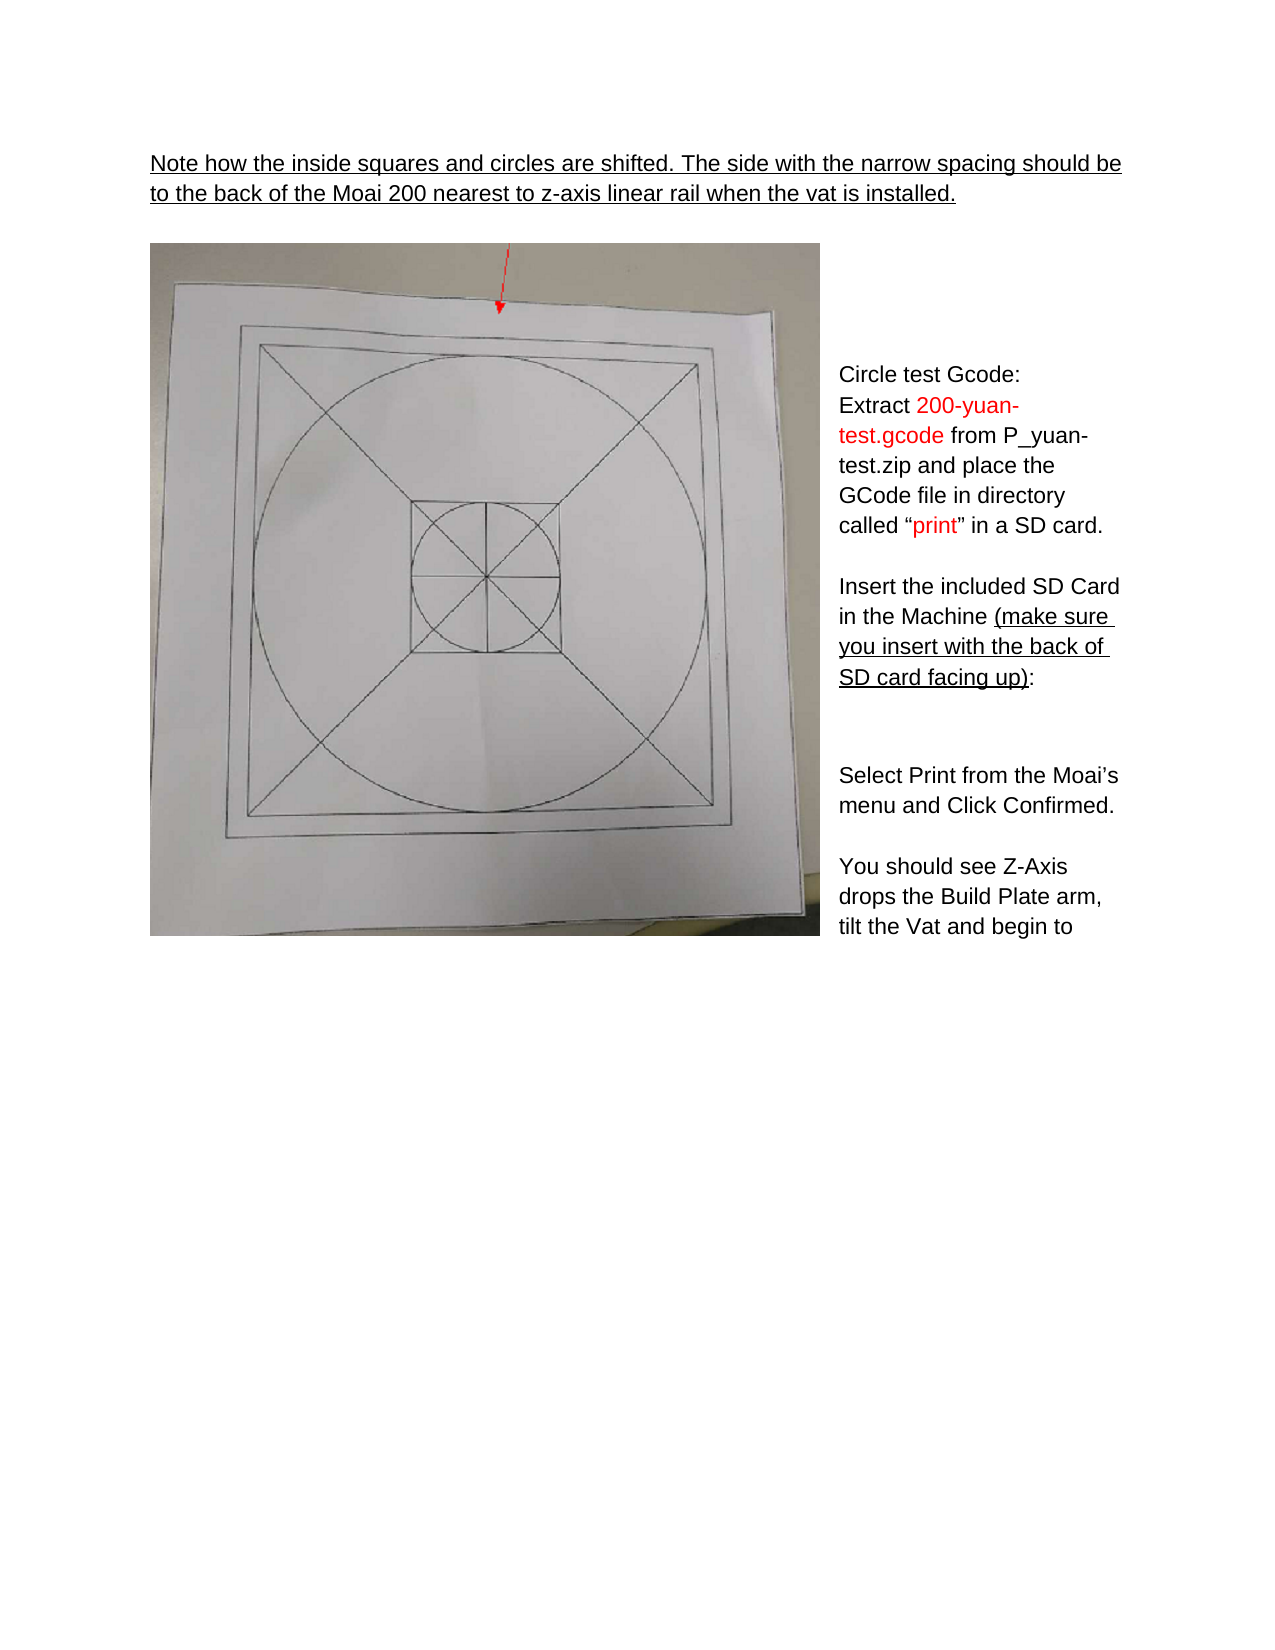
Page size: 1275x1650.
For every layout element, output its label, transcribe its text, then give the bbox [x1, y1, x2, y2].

text Select Print from the Moai’s menu and Click Confirmed. [820, 762, 1125, 819]
text You should see Z-Axis drops the Build Plate arm, tilt the Vat and begin to scan like below [150, 853, 1125, 939]
text Insert the included SD Card in the Machine (make sure you insert with the back of SD card facing up): [820, 573, 1125, 690]
text Note how the inside squares and circles are shifted. The side with the narrow spacing should be to the back of the Moai 200 nearest to z-axis linear rail when the vat is installed. [150, 150, 1125, 207]
text Circle test Gcode: [820, 361, 1125, 388]
picture [150, 243, 820, 936]
text Extract 200-yuan-test.gcode from P_yuan-test.zip and place the GCode file in directory called “print” in a SD card. [820, 392, 1125, 539]
